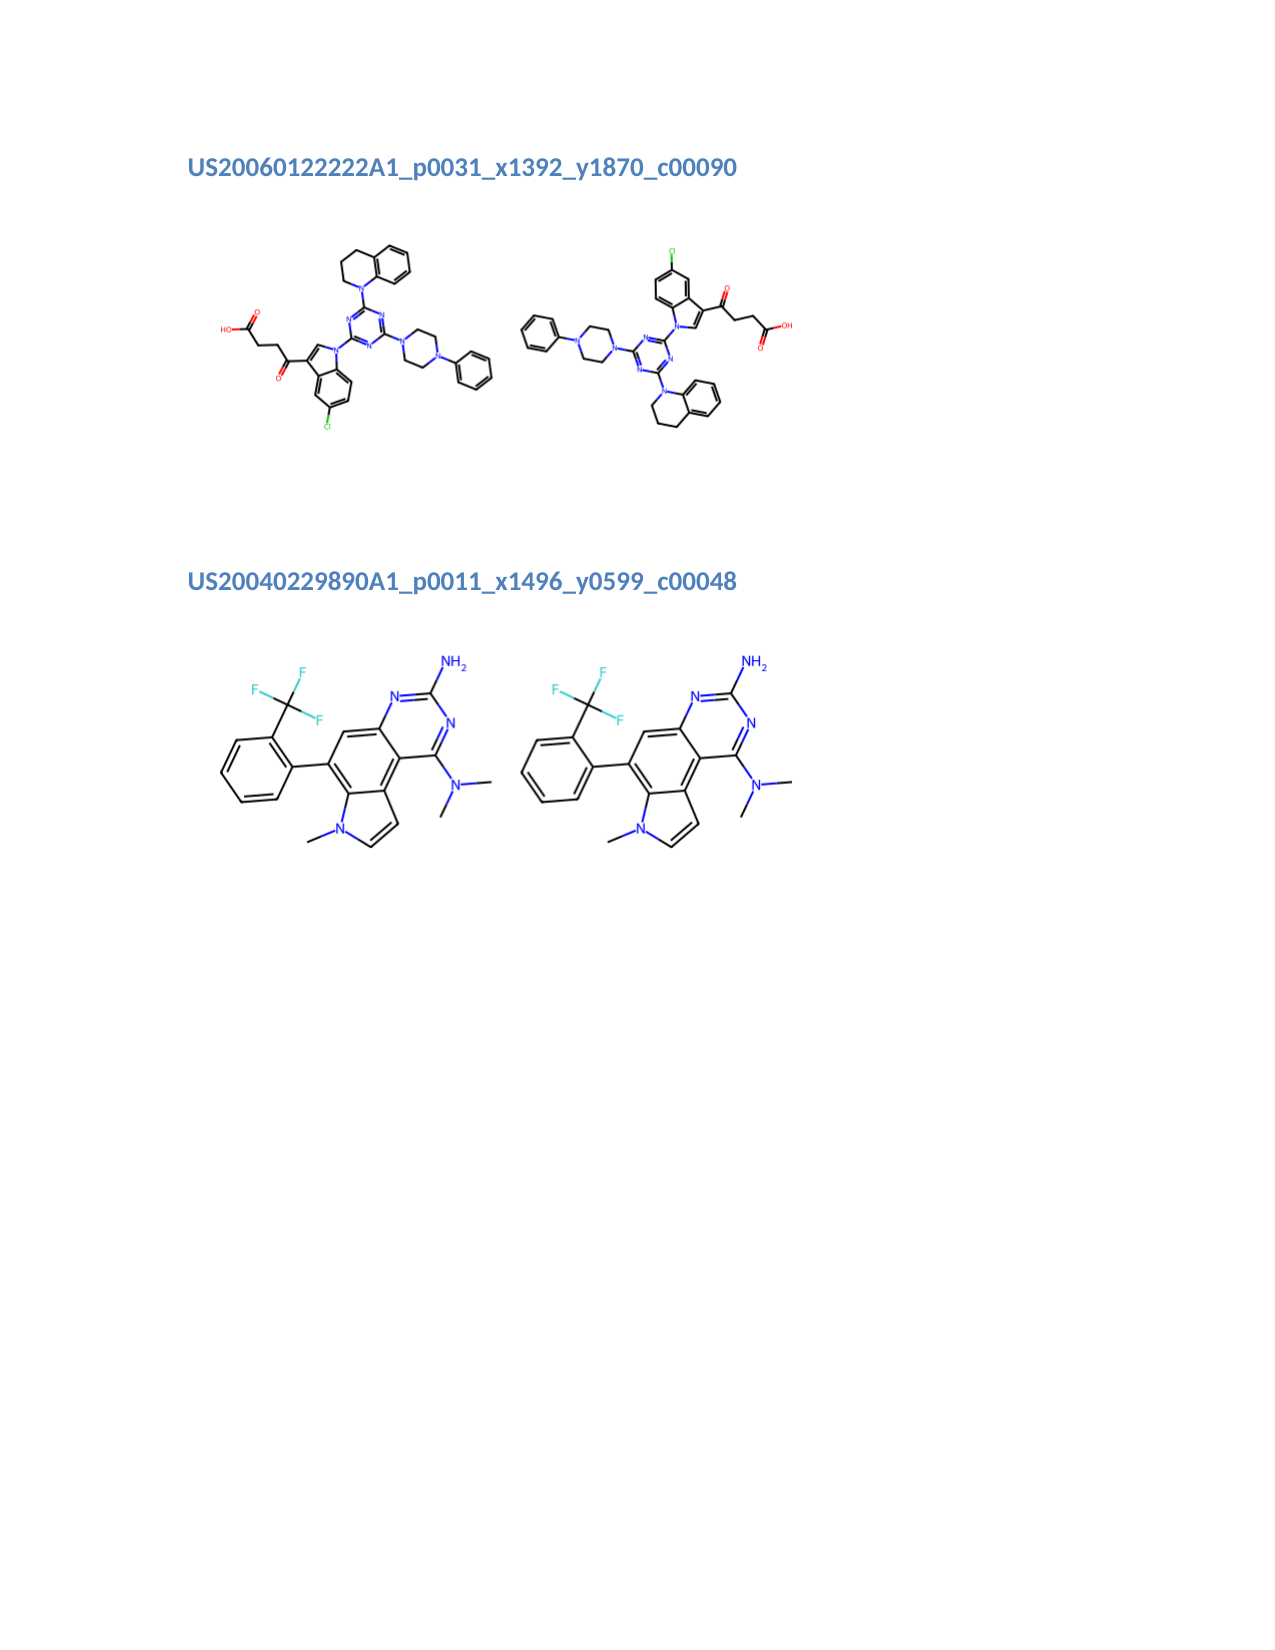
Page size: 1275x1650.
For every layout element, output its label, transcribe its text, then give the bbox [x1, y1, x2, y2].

subtitle US20060122222A1_p0031_x1392_y1870_c00090 [187, 150, 1087, 183]
picture [206, 187, 807, 488]
picture [206, 601, 807, 902]
subtitle US20040229890A1_p0011_x1496_y0599_c00048 [187, 564, 1087, 597]
